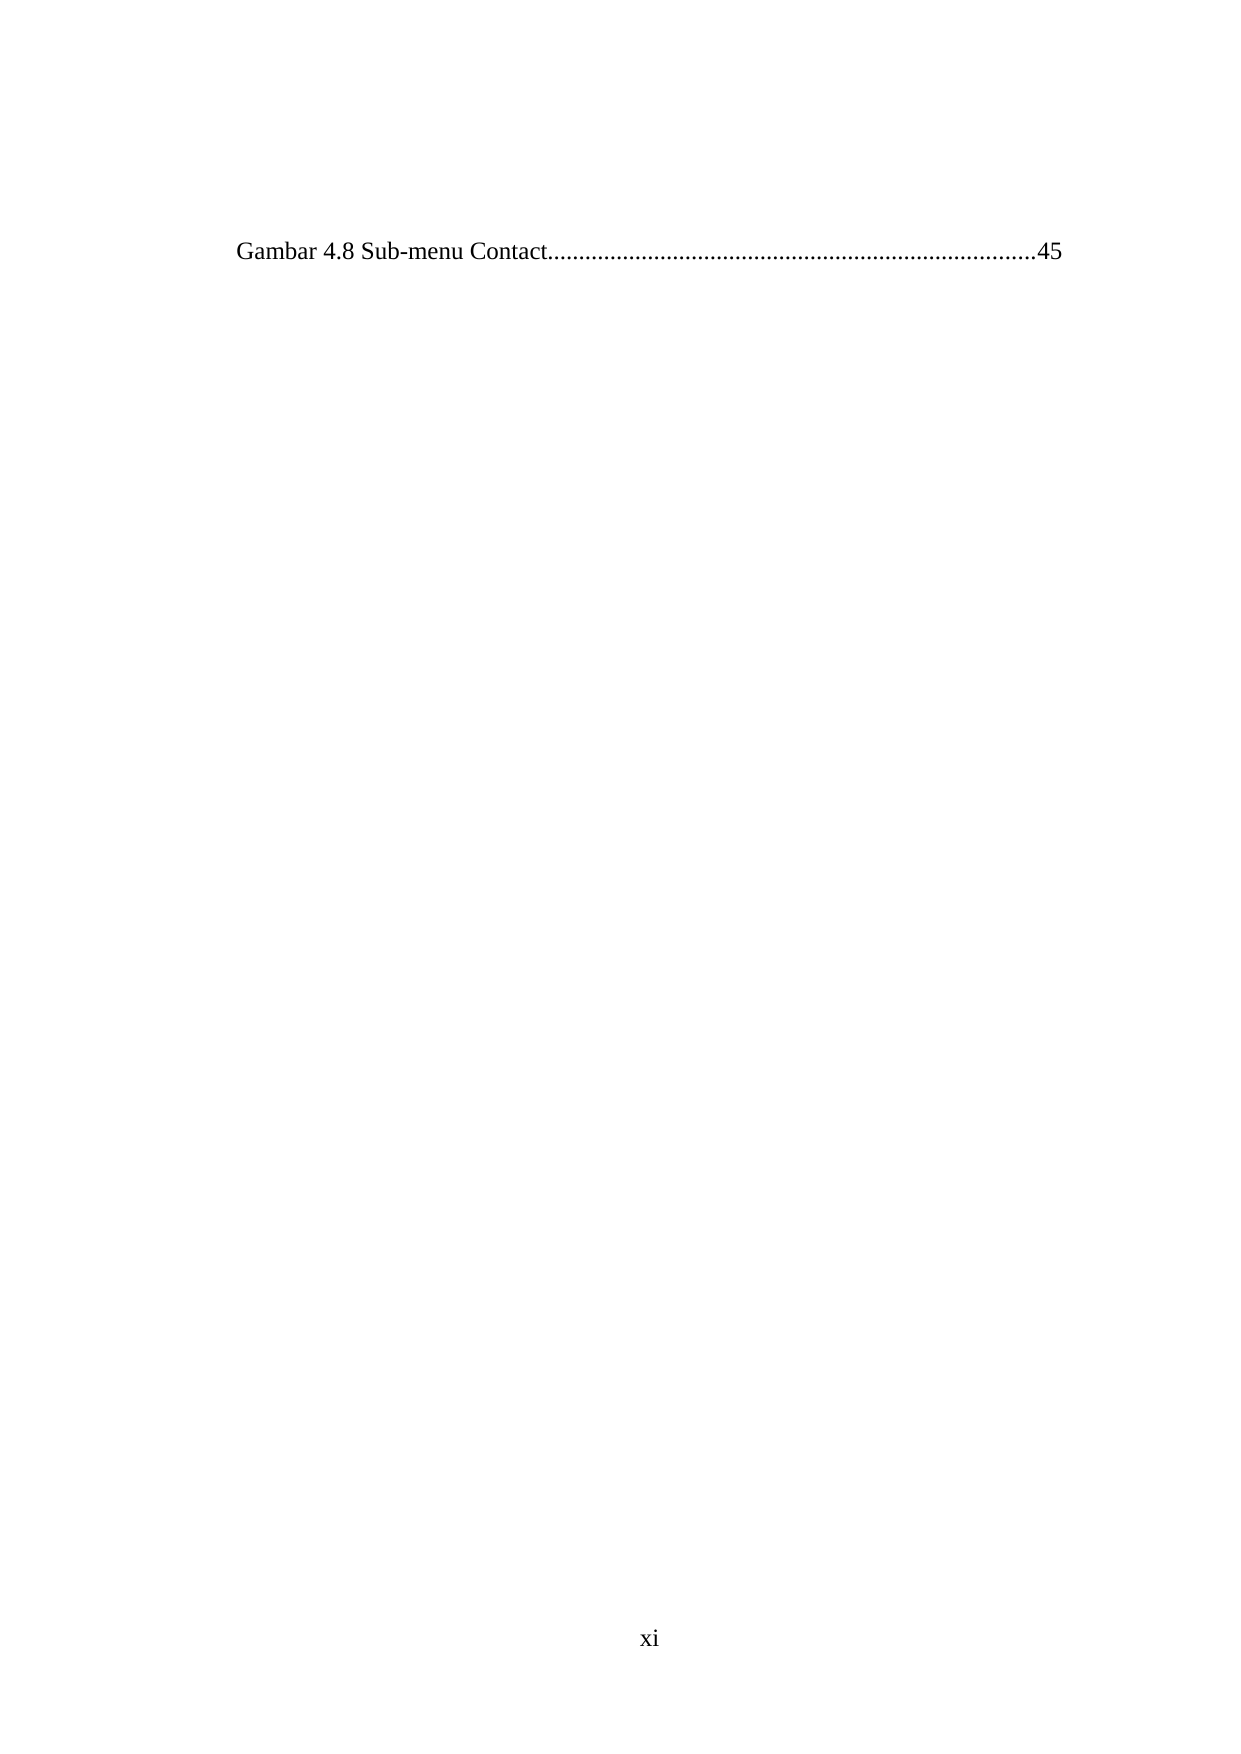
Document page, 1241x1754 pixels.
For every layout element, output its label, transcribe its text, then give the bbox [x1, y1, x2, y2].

text Gambar 4.8 Sub-menu Contact 45 [236, 236, 1063, 265]
